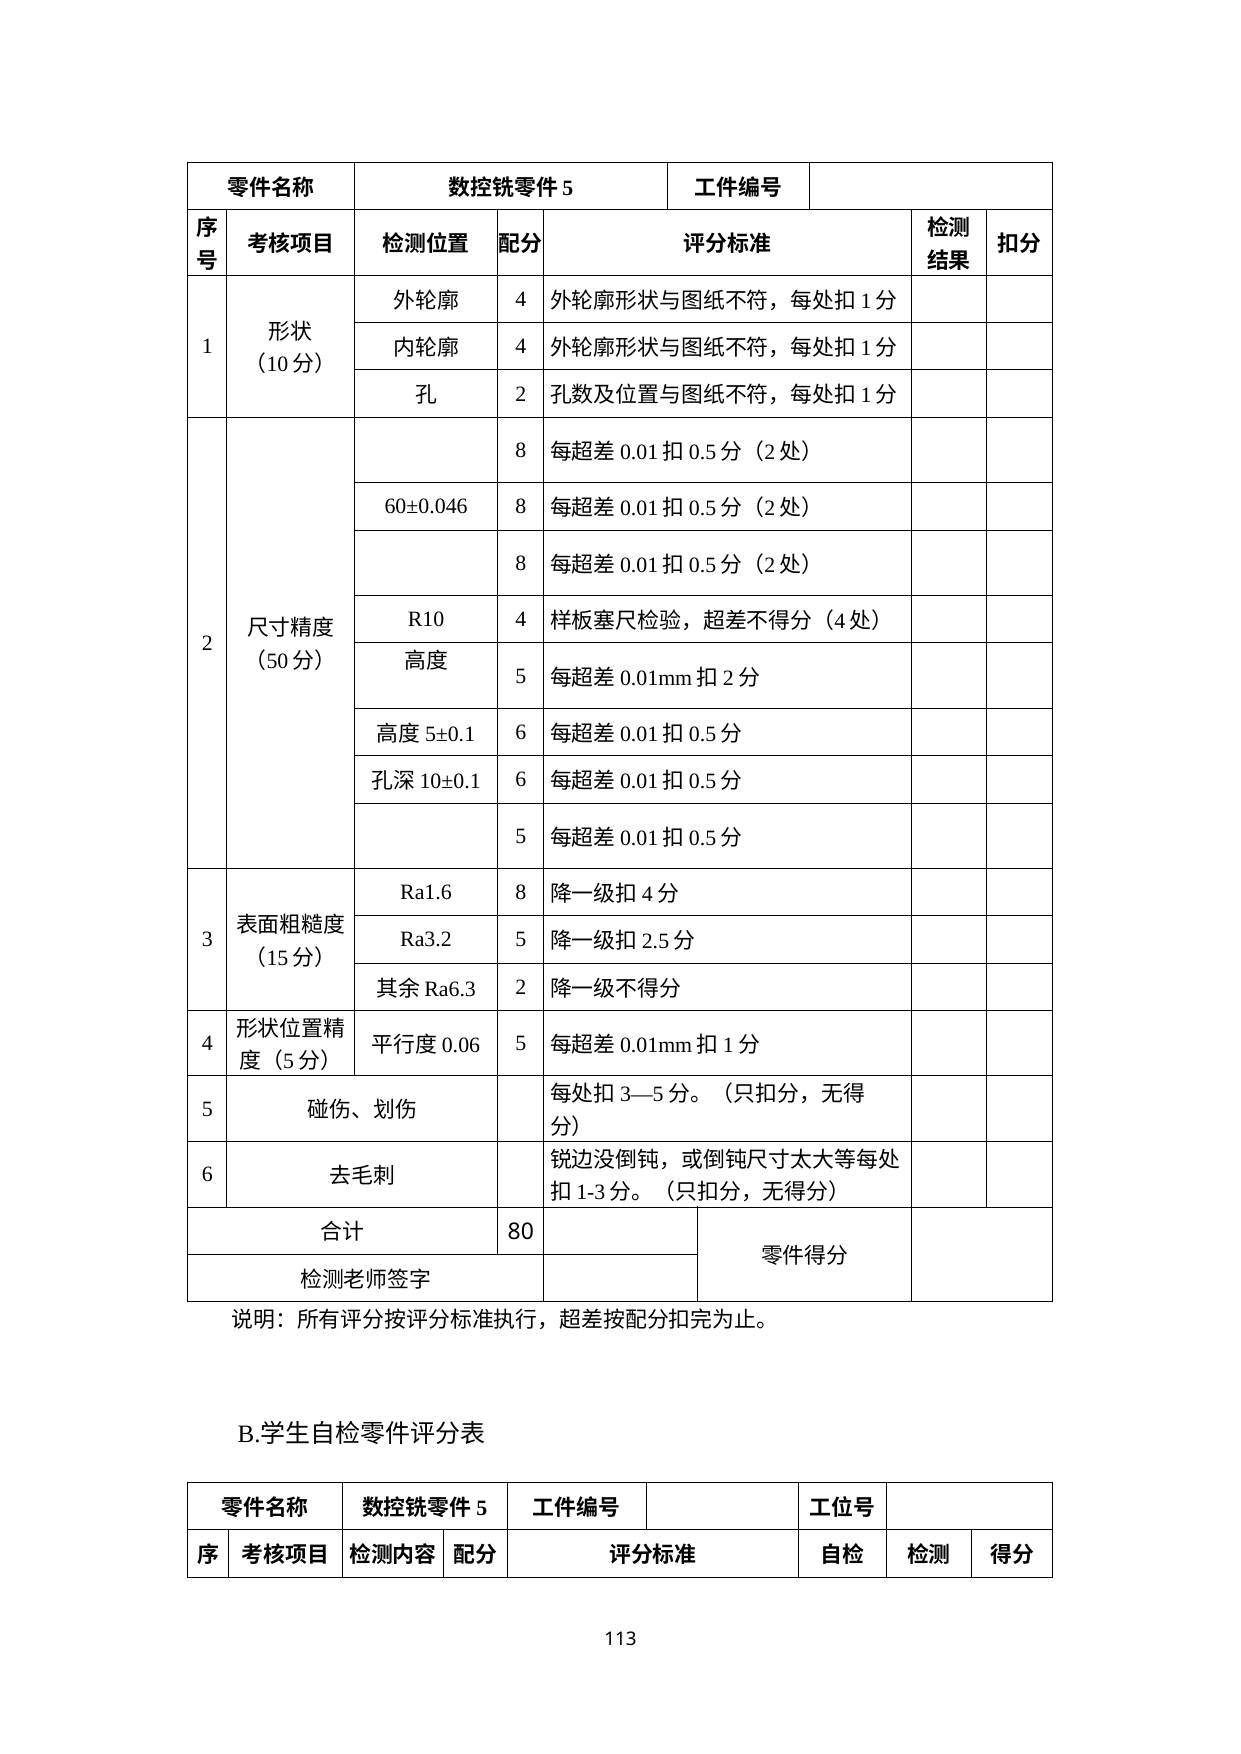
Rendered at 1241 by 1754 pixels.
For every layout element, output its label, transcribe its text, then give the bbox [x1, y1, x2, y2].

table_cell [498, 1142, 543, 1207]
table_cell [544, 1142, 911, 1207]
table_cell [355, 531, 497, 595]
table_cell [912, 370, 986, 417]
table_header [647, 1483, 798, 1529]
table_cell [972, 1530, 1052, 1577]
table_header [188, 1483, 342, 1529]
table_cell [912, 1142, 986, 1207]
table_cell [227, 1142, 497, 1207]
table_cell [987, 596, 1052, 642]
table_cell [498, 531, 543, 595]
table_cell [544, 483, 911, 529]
text 说明：所有评分按评分标准执行，超差按配分扣完为止。 [187, 1302, 1053, 1334]
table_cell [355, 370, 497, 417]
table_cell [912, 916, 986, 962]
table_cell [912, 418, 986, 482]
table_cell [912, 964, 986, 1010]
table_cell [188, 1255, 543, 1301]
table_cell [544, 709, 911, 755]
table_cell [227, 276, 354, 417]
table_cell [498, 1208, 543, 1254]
text B.学生自检零件评分表 [187, 1399, 1053, 1464]
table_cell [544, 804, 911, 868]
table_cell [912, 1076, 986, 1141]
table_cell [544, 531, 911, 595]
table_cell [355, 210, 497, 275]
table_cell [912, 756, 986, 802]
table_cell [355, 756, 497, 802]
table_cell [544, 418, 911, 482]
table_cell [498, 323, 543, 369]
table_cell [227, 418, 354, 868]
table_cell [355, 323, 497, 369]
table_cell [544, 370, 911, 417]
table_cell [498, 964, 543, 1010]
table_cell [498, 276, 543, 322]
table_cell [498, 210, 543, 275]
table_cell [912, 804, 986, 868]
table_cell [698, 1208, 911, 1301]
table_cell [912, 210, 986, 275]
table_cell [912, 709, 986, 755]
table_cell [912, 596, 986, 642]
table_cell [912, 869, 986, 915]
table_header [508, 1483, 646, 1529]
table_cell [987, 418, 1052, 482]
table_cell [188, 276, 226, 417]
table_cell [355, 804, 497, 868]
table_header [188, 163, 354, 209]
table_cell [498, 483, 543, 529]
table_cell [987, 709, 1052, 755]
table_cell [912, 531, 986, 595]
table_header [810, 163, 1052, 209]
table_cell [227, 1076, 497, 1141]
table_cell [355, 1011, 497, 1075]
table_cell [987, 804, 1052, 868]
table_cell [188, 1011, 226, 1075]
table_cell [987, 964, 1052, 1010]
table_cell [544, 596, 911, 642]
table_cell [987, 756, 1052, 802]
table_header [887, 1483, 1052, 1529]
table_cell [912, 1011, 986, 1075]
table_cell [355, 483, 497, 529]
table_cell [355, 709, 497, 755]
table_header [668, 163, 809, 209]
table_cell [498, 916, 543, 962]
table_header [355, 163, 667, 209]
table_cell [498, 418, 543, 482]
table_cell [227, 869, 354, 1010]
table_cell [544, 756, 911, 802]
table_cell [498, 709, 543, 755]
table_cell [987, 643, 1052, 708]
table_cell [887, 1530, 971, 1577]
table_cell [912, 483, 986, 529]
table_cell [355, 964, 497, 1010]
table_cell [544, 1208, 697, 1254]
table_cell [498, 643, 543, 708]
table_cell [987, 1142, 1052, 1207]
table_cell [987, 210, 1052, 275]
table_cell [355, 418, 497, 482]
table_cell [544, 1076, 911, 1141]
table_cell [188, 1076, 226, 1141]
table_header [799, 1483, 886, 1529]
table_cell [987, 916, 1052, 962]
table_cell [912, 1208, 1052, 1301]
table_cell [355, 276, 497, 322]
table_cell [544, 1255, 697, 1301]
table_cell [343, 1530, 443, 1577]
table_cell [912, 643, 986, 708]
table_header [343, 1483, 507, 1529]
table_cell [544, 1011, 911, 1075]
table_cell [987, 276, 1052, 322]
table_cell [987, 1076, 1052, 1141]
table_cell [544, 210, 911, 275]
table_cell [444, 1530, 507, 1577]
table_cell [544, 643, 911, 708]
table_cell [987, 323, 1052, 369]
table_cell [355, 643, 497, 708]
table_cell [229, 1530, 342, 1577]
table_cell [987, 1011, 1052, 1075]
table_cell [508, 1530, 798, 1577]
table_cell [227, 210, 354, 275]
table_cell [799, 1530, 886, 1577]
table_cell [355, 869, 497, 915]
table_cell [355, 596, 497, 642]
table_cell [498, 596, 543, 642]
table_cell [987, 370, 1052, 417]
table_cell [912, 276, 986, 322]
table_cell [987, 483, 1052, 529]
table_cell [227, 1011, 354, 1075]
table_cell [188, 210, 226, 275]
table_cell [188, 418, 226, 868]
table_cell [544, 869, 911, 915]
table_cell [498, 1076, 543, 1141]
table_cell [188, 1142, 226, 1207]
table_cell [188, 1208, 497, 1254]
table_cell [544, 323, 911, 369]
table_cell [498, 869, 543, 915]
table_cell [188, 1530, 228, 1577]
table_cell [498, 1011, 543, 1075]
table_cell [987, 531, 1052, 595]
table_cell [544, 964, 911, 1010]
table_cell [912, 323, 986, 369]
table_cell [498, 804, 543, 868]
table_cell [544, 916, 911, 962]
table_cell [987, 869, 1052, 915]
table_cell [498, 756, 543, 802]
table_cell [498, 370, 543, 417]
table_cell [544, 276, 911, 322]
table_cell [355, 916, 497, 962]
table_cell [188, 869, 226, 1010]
